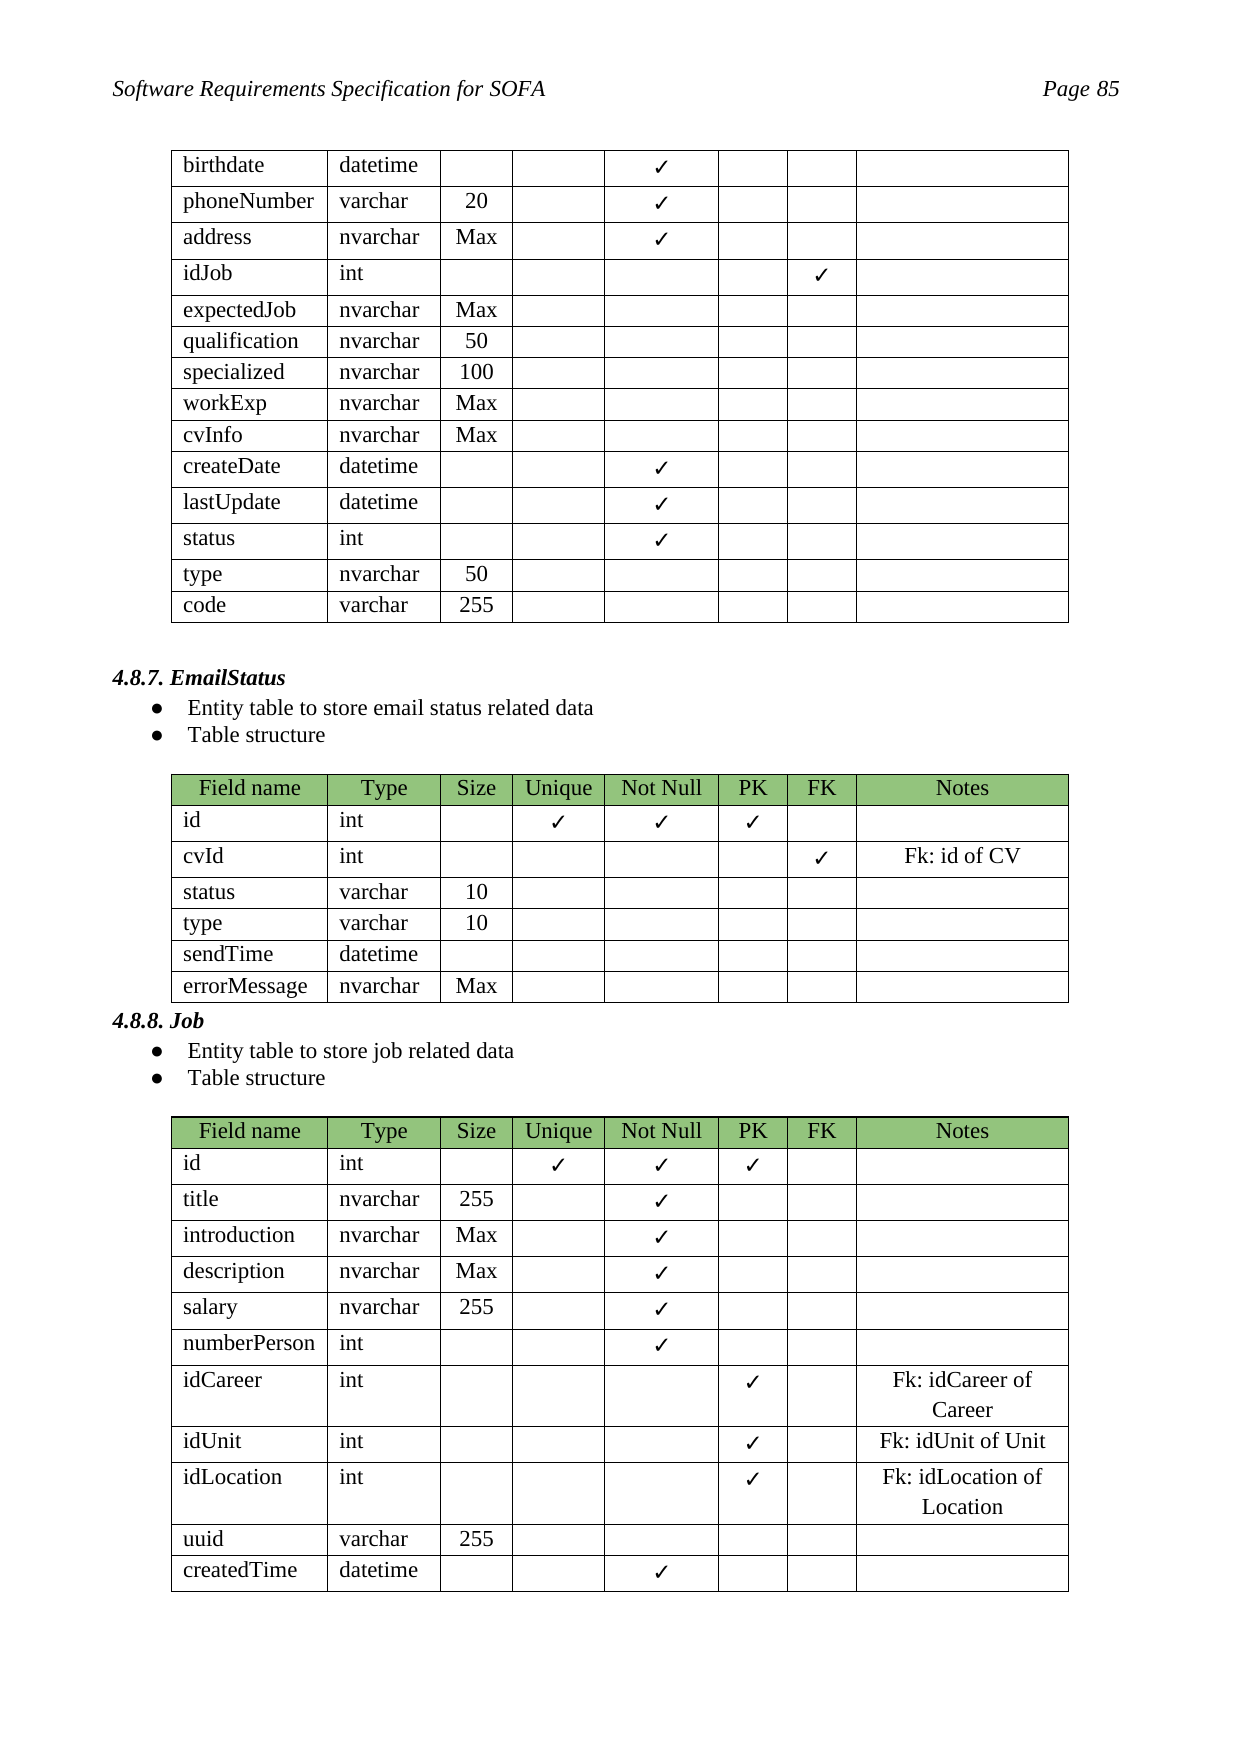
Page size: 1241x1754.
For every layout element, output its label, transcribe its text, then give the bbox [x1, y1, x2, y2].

table_cell [513, 1257, 604, 1292]
subtitle 4.8.7. EmailStatus [112, 664, 1128, 691]
table_cell [605, 296, 718, 326]
table_cell [605, 842, 718, 877]
table_cell [857, 223, 1068, 258]
table_cell code [172, 592, 327, 622]
table_cell [441, 1149, 512, 1184]
subtitle 4.8.8. Job [112, 1007, 1128, 1033]
table_cell [788, 941, 856, 971]
table_header FK [788, 1118, 856, 1148]
table_cell ✓ [605, 187, 718, 222]
table_cell [857, 878, 1068, 908]
table_cell [513, 389, 604, 419]
table_cell [857, 1257, 1068, 1292]
table_cell [788, 1257, 856, 1292]
table_cell Max [441, 1257, 512, 1292]
table_cell datetime [328, 452, 440, 487]
table_cell [788, 524, 856, 559]
table_cell [605, 1366, 718, 1426]
table_cell [719, 592, 787, 622]
table_cell [441, 1330, 512, 1364]
table_header Type [328, 1118, 440, 1148]
table_cell phoneNumber [172, 187, 327, 222]
table_cell [605, 260, 718, 294]
table_cell salary [172, 1293, 327, 1328]
table_cell [513, 1427, 604, 1462]
table_cell int [328, 524, 440, 559]
table_cell [719, 560, 787, 591]
table_cell 10 [441, 878, 512, 908]
table_cell [719, 1293, 787, 1328]
table_header PK [719, 775, 787, 805]
table_cell [441, 842, 512, 877]
table_cell [857, 1185, 1068, 1220]
table_header PK [719, 1118, 787, 1148]
table_cell 255 [441, 1525, 512, 1555]
table_cell [788, 909, 856, 939]
table_cell nvarchar [328, 1185, 440, 1220]
table_cell [719, 358, 787, 388]
table_cell [788, 327, 856, 357]
table_cell [513, 187, 604, 222]
list Table structure [150, 721, 1128, 747]
table_header Not Null [605, 1118, 718, 1148]
table_header Notes [857, 775, 1068, 805]
table_cell [788, 878, 856, 908]
table_cell ✓ [513, 1149, 604, 1184]
table_cell [513, 260, 604, 294]
table_cell [719, 524, 787, 559]
table_cell [513, 941, 604, 971]
table_header Not Null [605, 775, 718, 805]
table_cell [788, 389, 856, 419]
table_cell nvarchar [328, 560, 440, 591]
table_cell [857, 1293, 1068, 1328]
table_cell [857, 327, 1068, 357]
table_cell ✓ [788, 260, 856, 294]
table_cell [513, 1330, 604, 1364]
table_cell ✓ [605, 524, 718, 559]
table_cell idLocation [172, 1463, 327, 1524]
table_cell Fk: id of CV [857, 842, 1068, 877]
table_cell [441, 1463, 512, 1524]
table_header FK [788, 775, 856, 805]
table_cell [513, 296, 604, 326]
table_cell specialized [172, 358, 327, 388]
table_cell ✓ [605, 1185, 718, 1220]
table_cell workExp [172, 389, 327, 419]
table_cell 255 [441, 1293, 512, 1328]
table_cell ✓ [719, 1366, 787, 1426]
list Entity table to store job related data [150, 1037, 1128, 1064]
table_cell ✓ [719, 806, 787, 841]
table_cell [513, 842, 604, 877]
table_cell ✓ [513, 806, 604, 841]
table_cell [857, 1330, 1068, 1364]
table_cell [513, 223, 604, 258]
table_cell ✓ [605, 223, 718, 258]
table_cell [788, 1330, 856, 1364]
table_cell [441, 452, 512, 487]
table_cell ✓ [719, 1463, 787, 1524]
table_cell nvarchar [328, 1221, 440, 1256]
table_cell [513, 972, 604, 1002]
table_cell [719, 1525, 787, 1555]
table_cell [605, 878, 718, 908]
table_cell int [328, 806, 440, 841]
table_cell ✓ [719, 1149, 787, 1184]
table_cell 255 [441, 1185, 512, 1220]
table_cell [605, 1427, 718, 1462]
table_cell [513, 592, 604, 622]
table_cell [441, 488, 512, 523]
table_cell [788, 488, 856, 523]
table_cell createdTime [172, 1556, 327, 1591]
table_cell [441, 1366, 512, 1426]
table_cell [605, 421, 718, 451]
table_cell [719, 1257, 787, 1292]
table_cell [719, 1330, 787, 1364]
table_cell Max [441, 296, 512, 326]
table_cell qualification [172, 327, 327, 357]
table_cell int [328, 1427, 440, 1462]
table_cell [719, 151, 787, 186]
table_cell [719, 452, 787, 487]
table_cell [788, 1427, 856, 1462]
table_cell lastUpdate [172, 488, 327, 523]
table_cell [857, 592, 1068, 622]
table_cell nvarchar [328, 223, 440, 258]
table_cell id [172, 806, 327, 841]
table_cell description [172, 1257, 327, 1292]
table_header Type [328, 775, 440, 805]
table_cell 100 [441, 358, 512, 388]
table_cell [719, 327, 787, 357]
table_cell [857, 296, 1068, 326]
table_cell introduction [172, 1221, 327, 1256]
table_cell 50 [441, 560, 512, 591]
table_cell Max [441, 389, 512, 419]
table_cell varchar [328, 878, 440, 908]
table_cell [857, 1221, 1068, 1256]
table_cell nvarchar [328, 1293, 440, 1328]
table_cell [857, 452, 1068, 487]
table_cell [605, 1525, 718, 1555]
table_cell [605, 560, 718, 591]
table_cell ✓ [605, 1221, 718, 1256]
table_cell type [172, 560, 327, 591]
table_cell int [328, 1149, 440, 1184]
table_header Notes [857, 1118, 1068, 1148]
table_cell [788, 421, 856, 451]
table_cell ✓ [605, 1556, 718, 1591]
table_cell ✓ [605, 151, 718, 186]
table_cell [788, 452, 856, 487]
table_header Unique [513, 1118, 604, 1148]
table_cell [857, 524, 1068, 559]
table_cell createDate [172, 452, 327, 487]
table_cell [788, 972, 856, 1002]
table_cell Max [441, 421, 512, 451]
table_cell [788, 296, 856, 326]
table_cell numberPerson [172, 1330, 327, 1364]
table_cell status [172, 878, 327, 908]
table_cell [788, 1525, 856, 1555]
table_cell errorMessage [172, 972, 327, 1002]
table_cell nvarchar [328, 389, 440, 419]
table_cell [857, 389, 1068, 419]
table_cell [788, 187, 856, 222]
table_cell int [328, 1366, 440, 1426]
table_cell [719, 296, 787, 326]
table_header Unique [513, 775, 604, 805]
table_cell [513, 560, 604, 591]
table_cell [857, 187, 1068, 222]
table_cell [788, 806, 856, 841]
table_cell [857, 1525, 1068, 1555]
table_cell [513, 1525, 604, 1555]
table_cell uuid [172, 1525, 327, 1555]
table_cell [857, 488, 1068, 523]
list Entity table to store email status related data [150, 694, 1128, 721]
list Table structure [150, 1064, 1128, 1090]
table_cell [605, 972, 718, 1002]
table_cell ✓ [605, 1330, 718, 1364]
table_cell [788, 151, 856, 186]
table_cell idCareer [172, 1366, 327, 1426]
table_cell nvarchar [328, 421, 440, 451]
table_cell [857, 941, 1068, 971]
table_cell address [172, 223, 327, 258]
table_cell id [172, 1149, 327, 1184]
table_cell datetime [328, 1556, 440, 1591]
table_header Field name [172, 1118, 327, 1148]
table_cell expectedJob [172, 296, 327, 326]
table_cell sendTime [172, 941, 327, 971]
table_cell [857, 151, 1068, 186]
table_cell [719, 878, 787, 908]
table_cell [513, 1221, 604, 1256]
table_cell [788, 1366, 856, 1426]
table_cell ✓ [605, 806, 718, 841]
table_cell [513, 1556, 604, 1591]
table_cell [441, 151, 512, 186]
table_cell [788, 1556, 856, 1591]
table_cell [719, 972, 787, 1002]
table_cell [719, 1185, 787, 1220]
table_cell ✓ [605, 488, 718, 523]
table_cell Fk: idUnit of Unit [857, 1427, 1068, 1462]
table_cell cvInfo [172, 421, 327, 451]
table_cell [605, 1463, 718, 1524]
table_cell [605, 909, 718, 939]
table_cell ✓ [605, 1149, 718, 1184]
table_cell [513, 358, 604, 388]
table_cell [788, 223, 856, 258]
table_cell varchar [328, 187, 440, 222]
table_cell [719, 187, 787, 222]
table_cell varchar [328, 1525, 440, 1555]
table_header Size [441, 1118, 512, 1148]
table_cell [857, 972, 1068, 1002]
table_cell 20 [441, 187, 512, 222]
table_cell birthdate [172, 151, 327, 186]
table_cell [788, 560, 856, 591]
table_cell [441, 1556, 512, 1591]
table_cell nvarchar [328, 296, 440, 326]
table_cell [441, 806, 512, 841]
table_cell datetime [328, 151, 440, 186]
table_cell Fk: idCareer of Career [857, 1366, 1068, 1426]
table_cell datetime [328, 488, 440, 523]
table_cell 255 [441, 592, 512, 622]
table_cell [513, 1366, 604, 1426]
table_cell [719, 909, 787, 939]
table_cell [513, 452, 604, 487]
table_cell [719, 389, 787, 419]
table_cell ✓ [719, 1427, 787, 1462]
table_cell idUnit [172, 1427, 327, 1462]
table_cell Max [441, 1221, 512, 1256]
table_cell 50 [441, 327, 512, 357]
table_cell [788, 1463, 856, 1524]
table_cell nvarchar [328, 358, 440, 388]
table_cell Max [441, 972, 512, 1002]
table_cell [513, 421, 604, 451]
table_cell [719, 223, 787, 258]
table_header Size [441, 775, 512, 805]
table_cell [605, 327, 718, 357]
table_cell [441, 524, 512, 559]
table_cell [857, 1149, 1068, 1184]
table_cell int [328, 1463, 440, 1524]
table_cell [788, 1149, 856, 1184]
table_cell [857, 1556, 1068, 1591]
table_cell [441, 1427, 512, 1462]
table_cell [719, 1221, 787, 1256]
table_cell [513, 524, 604, 559]
table_cell int [328, 842, 440, 877]
table_cell [857, 260, 1068, 294]
table_cell [857, 806, 1068, 841]
table_cell type [172, 909, 327, 939]
table_cell [513, 1293, 604, 1328]
table_cell [719, 488, 787, 523]
table_cell [513, 327, 604, 357]
table_cell [513, 488, 604, 523]
table_cell [605, 941, 718, 971]
table_cell varchar [328, 592, 440, 622]
table_cell Fk: idLocation of Location [857, 1463, 1068, 1524]
table_cell [788, 358, 856, 388]
table_cell status [172, 524, 327, 559]
table_cell [788, 1293, 856, 1328]
table_cell ✓ [605, 1257, 718, 1292]
table_cell 10 [441, 909, 512, 939]
table_cell ✓ [788, 842, 856, 877]
table_cell [719, 421, 787, 451]
table_cell [513, 1185, 604, 1220]
table_cell title [172, 1185, 327, 1220]
table_cell [788, 1185, 856, 1220]
table_cell [857, 358, 1068, 388]
table_cell [857, 421, 1068, 451]
table_cell [857, 909, 1068, 939]
table_cell [441, 941, 512, 971]
table_cell [605, 389, 718, 419]
table_cell nvarchar [328, 972, 440, 1002]
table_cell int [328, 1330, 440, 1364]
table_cell [719, 842, 787, 877]
table_cell ✓ [605, 452, 718, 487]
table_cell nvarchar [328, 327, 440, 357]
table_cell int [328, 260, 440, 294]
table_cell ✓ [605, 1293, 718, 1328]
table_cell varchar [328, 909, 440, 939]
table_cell [719, 260, 787, 294]
table_cell idJob [172, 260, 327, 294]
table_cell [857, 560, 1068, 591]
table_cell [605, 358, 718, 388]
table_cell [513, 909, 604, 939]
table_cell nvarchar [328, 1257, 440, 1292]
table_header Field name [172, 775, 327, 805]
table_cell [788, 592, 856, 622]
table_cell [513, 878, 604, 908]
table_cell [441, 260, 512, 294]
table_cell cvId [172, 842, 327, 877]
table_cell [788, 1221, 856, 1256]
table_cell [605, 592, 718, 622]
table_cell [719, 941, 787, 971]
table_cell [513, 151, 604, 186]
table_cell Max [441, 223, 512, 258]
table_cell [513, 1463, 604, 1524]
table_cell [719, 1556, 787, 1591]
table_cell datetime [328, 941, 440, 971]
